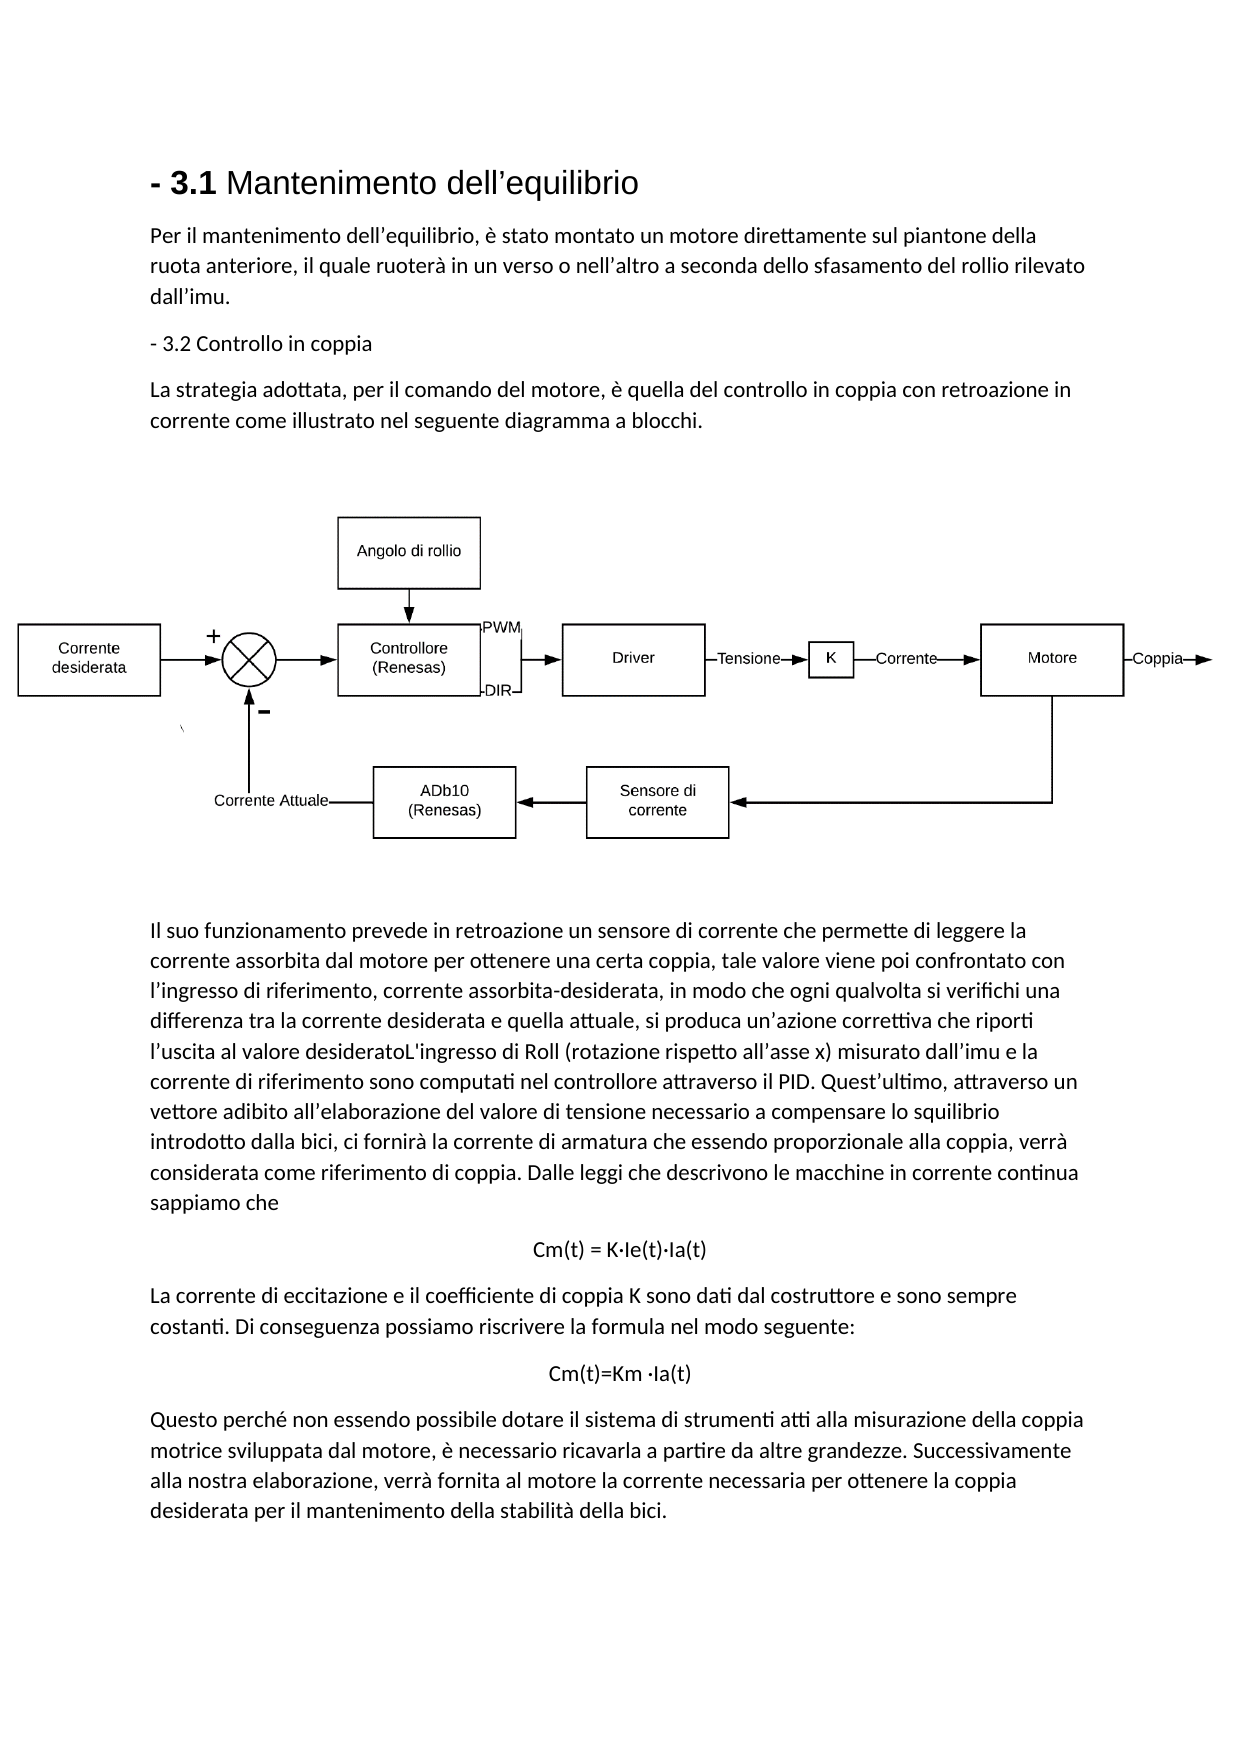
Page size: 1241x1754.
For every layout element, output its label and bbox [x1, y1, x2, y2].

picture [0, 501, 1236, 865]
